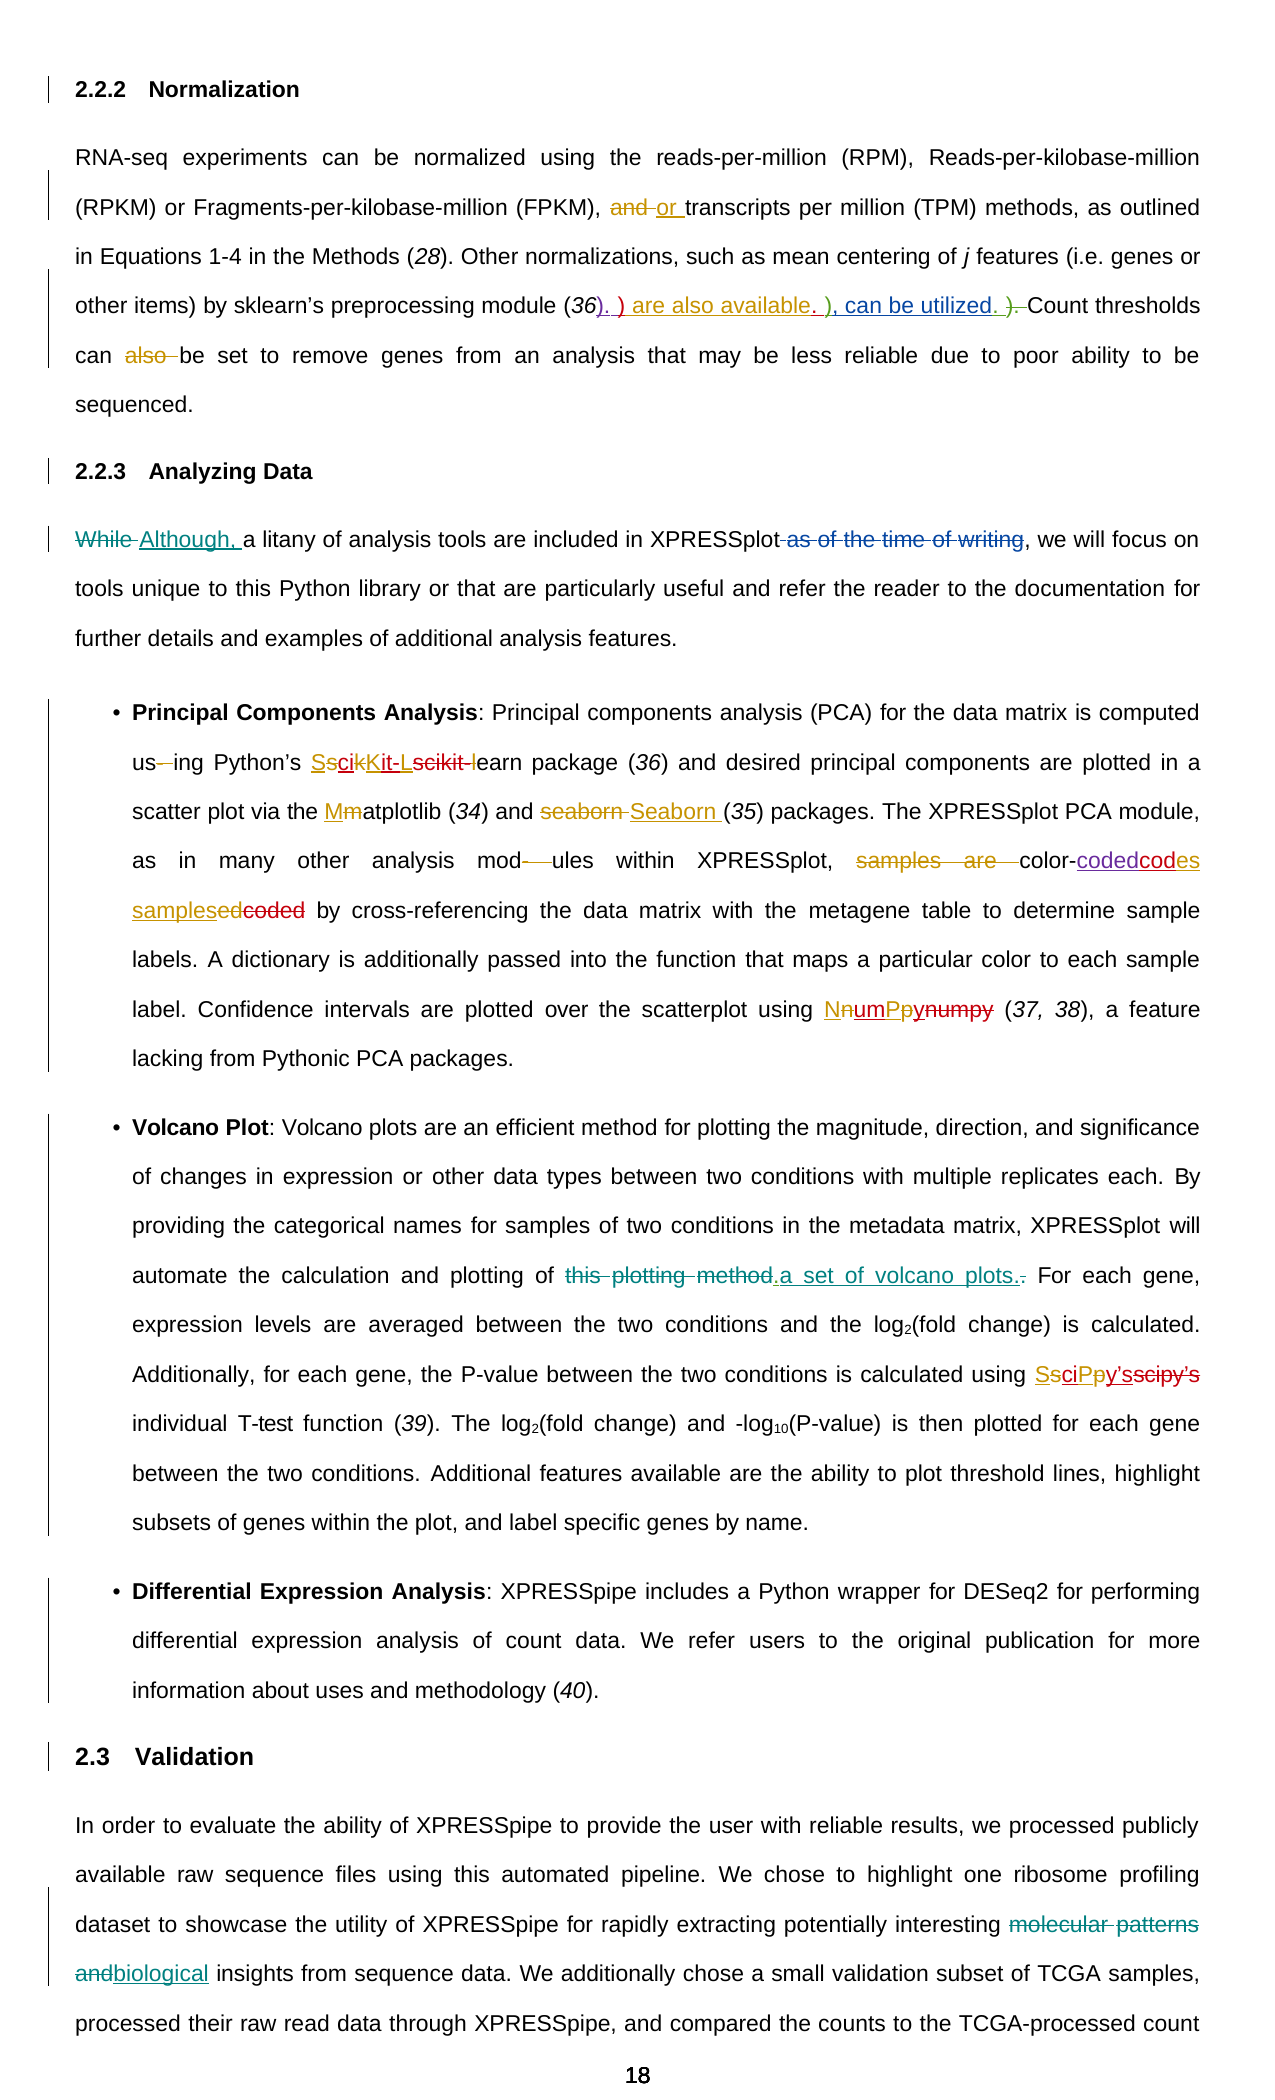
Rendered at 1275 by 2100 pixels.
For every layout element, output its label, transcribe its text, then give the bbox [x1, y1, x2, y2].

text a litany of analysis tools are included in XPRESSplot, we will focus on tools unique to this Python library or that are particularly useful and refer the reader to the documentation for further details and examples of additional analysis features. [75, 526, 1200, 651]
list Principal Components Analysis: Principal components analysis (PCA) for the data matrix is computed using Python’s earn package (36) and desired principal components are plotted in a scatter plot via the atplotlib (34) and (35) packages. The XPRESSplot PCA module, as in many other analysis modules within XPRESSplot, color- by cross-referencing the data matrix with the metagene table to determine sample labels. A dictionary is additionally passed into the function that maps a particular color to each sample label. Confidence intervals are plotted over the scatterplot using (37, 38), a feature lacking from Pythonic PCA packages. [112, 699, 1200, 1072]
subtitle Analyzing Data [75, 458, 1221, 484]
subtitle Normalization [75, 76, 1221, 103]
list Differential Expression Analysis: XPRESSpipe includes a Python wrapper for DESeq2 for performing differential expression analysis of count data. We refer users to the original publication for more information about uses and methodology (40). [112, 1578, 1200, 1703]
text RNA-seq experiments can be normalized using the reads-per-million (RPM), Reads-per-kilobase-million (RPKM) or Fragments-per-kilobase-million (FPKM), transcripts per million (TPM) methods, as outlined in Equations 1-4 in the Methods (28). Other normalizations, such as mean centering of j features (i.e. genes or other items) by sklearn’s preprocessing module (36Count thresholds can be set to remove genes from an analysis that may be less reliable due to poor ability to be sequenced. [75, 144, 1200, 418]
list Volcano Plot: Volcano plots are an efficient method for plotting the magnitude, direction, and significance of changes in expression or other data types between two conditions with multiple replicates each. By providing the categorical names for samples of two conditions in the metadata matrix, XPRESSplot will automate the calculation and plotting of For each gene, expression levels are averaged between the two conditions and the log2(fold change) is calculated. Additionally, for each gene, the P-value between the two conditions is calculated using individual T-test function (39). The log2(fold change) and -log10(P-value) is then plotted for each gene between the two conditions. Additional features available are the ability to plot threshold lines, highlight subsets of genes within the plot, and label specific genes by name. [112, 1113, 1200, 1536]
subtitle Validation [75, 1742, 1221, 1771]
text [75, 1812, 1200, 2036]
